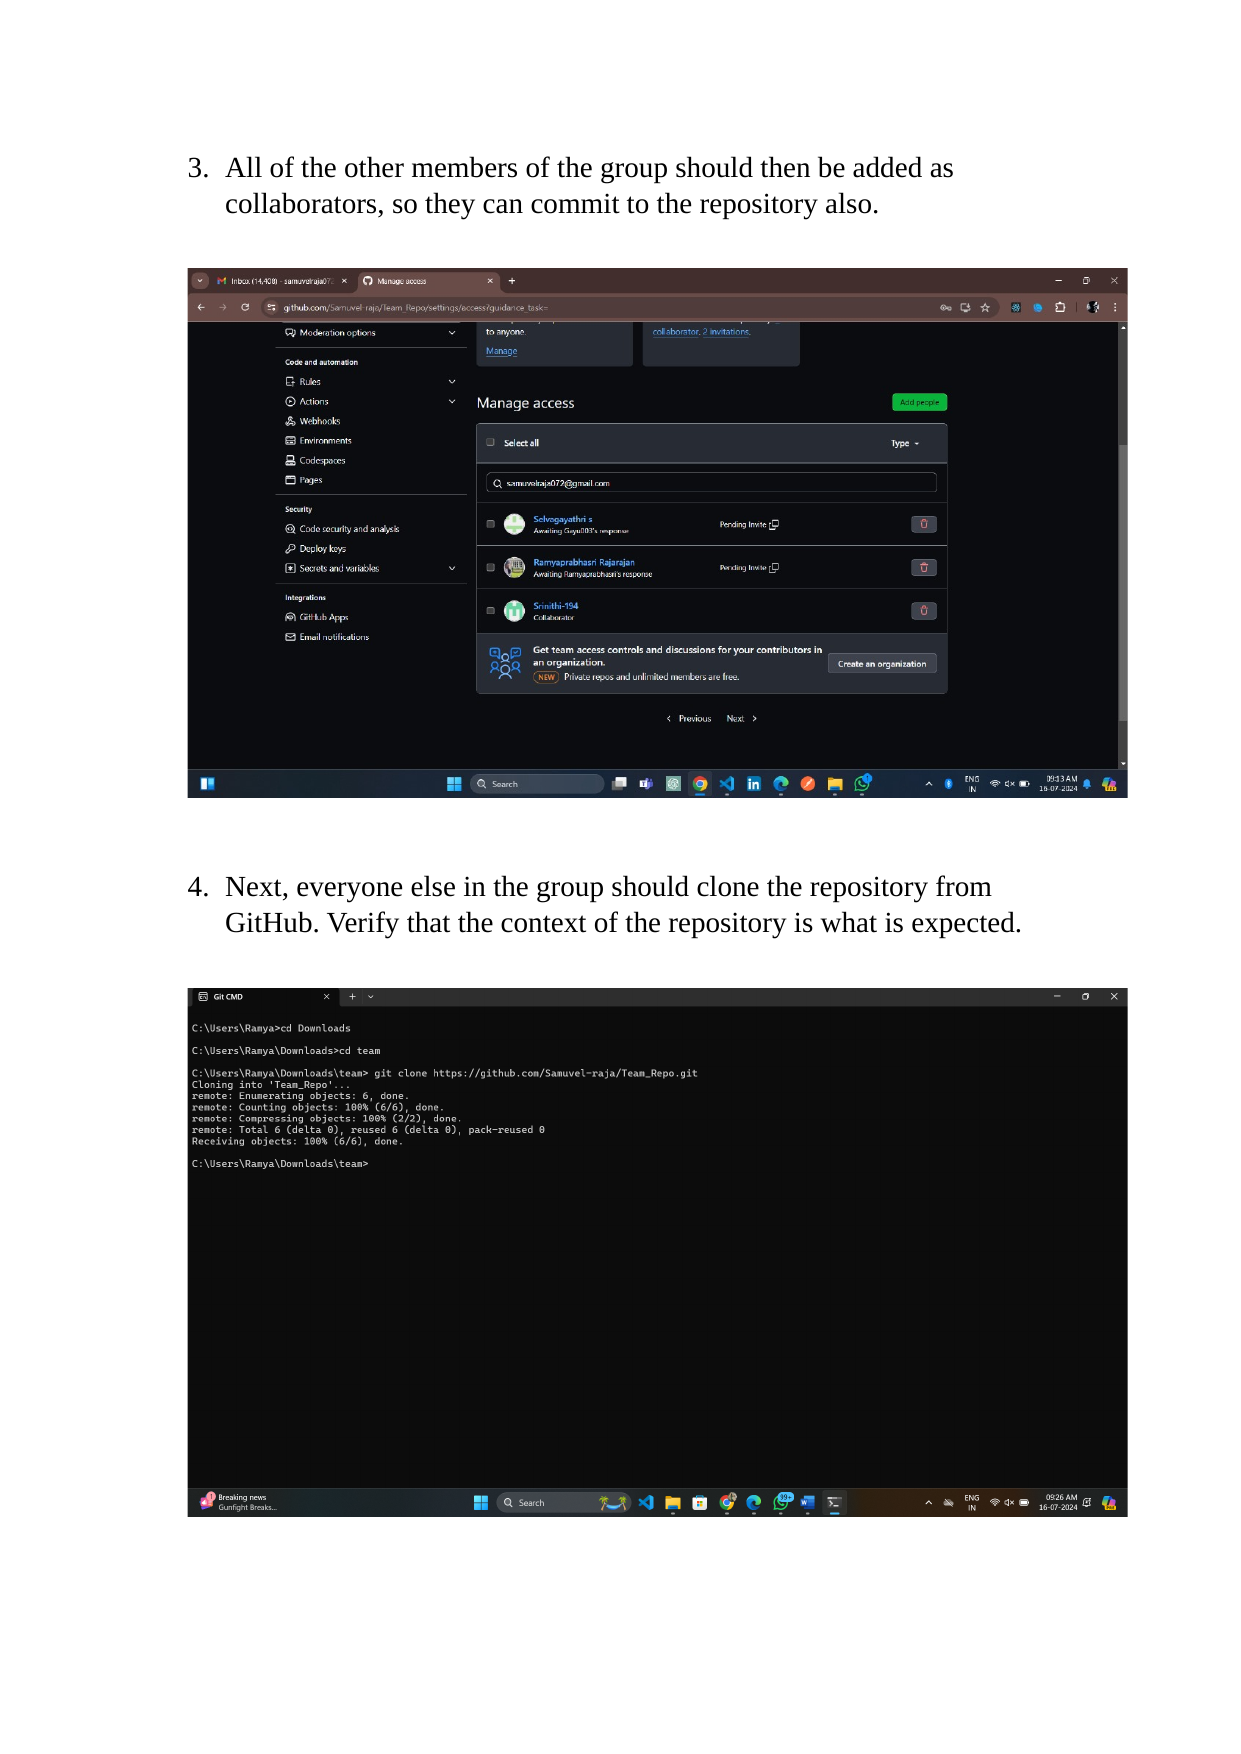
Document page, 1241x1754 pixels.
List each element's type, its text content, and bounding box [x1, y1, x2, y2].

picture [187, 988, 1128, 1517]
list All of the other members of the group should then be added as collaborators, so they can commit to the repository also. [187, 150, 1090, 250]
list Next, everyone else in the group should clone the repository from GitHub. Verify that the context of the repository is what is expected. [187, 869, 1090, 969]
picture [187, 268, 1128, 798]
